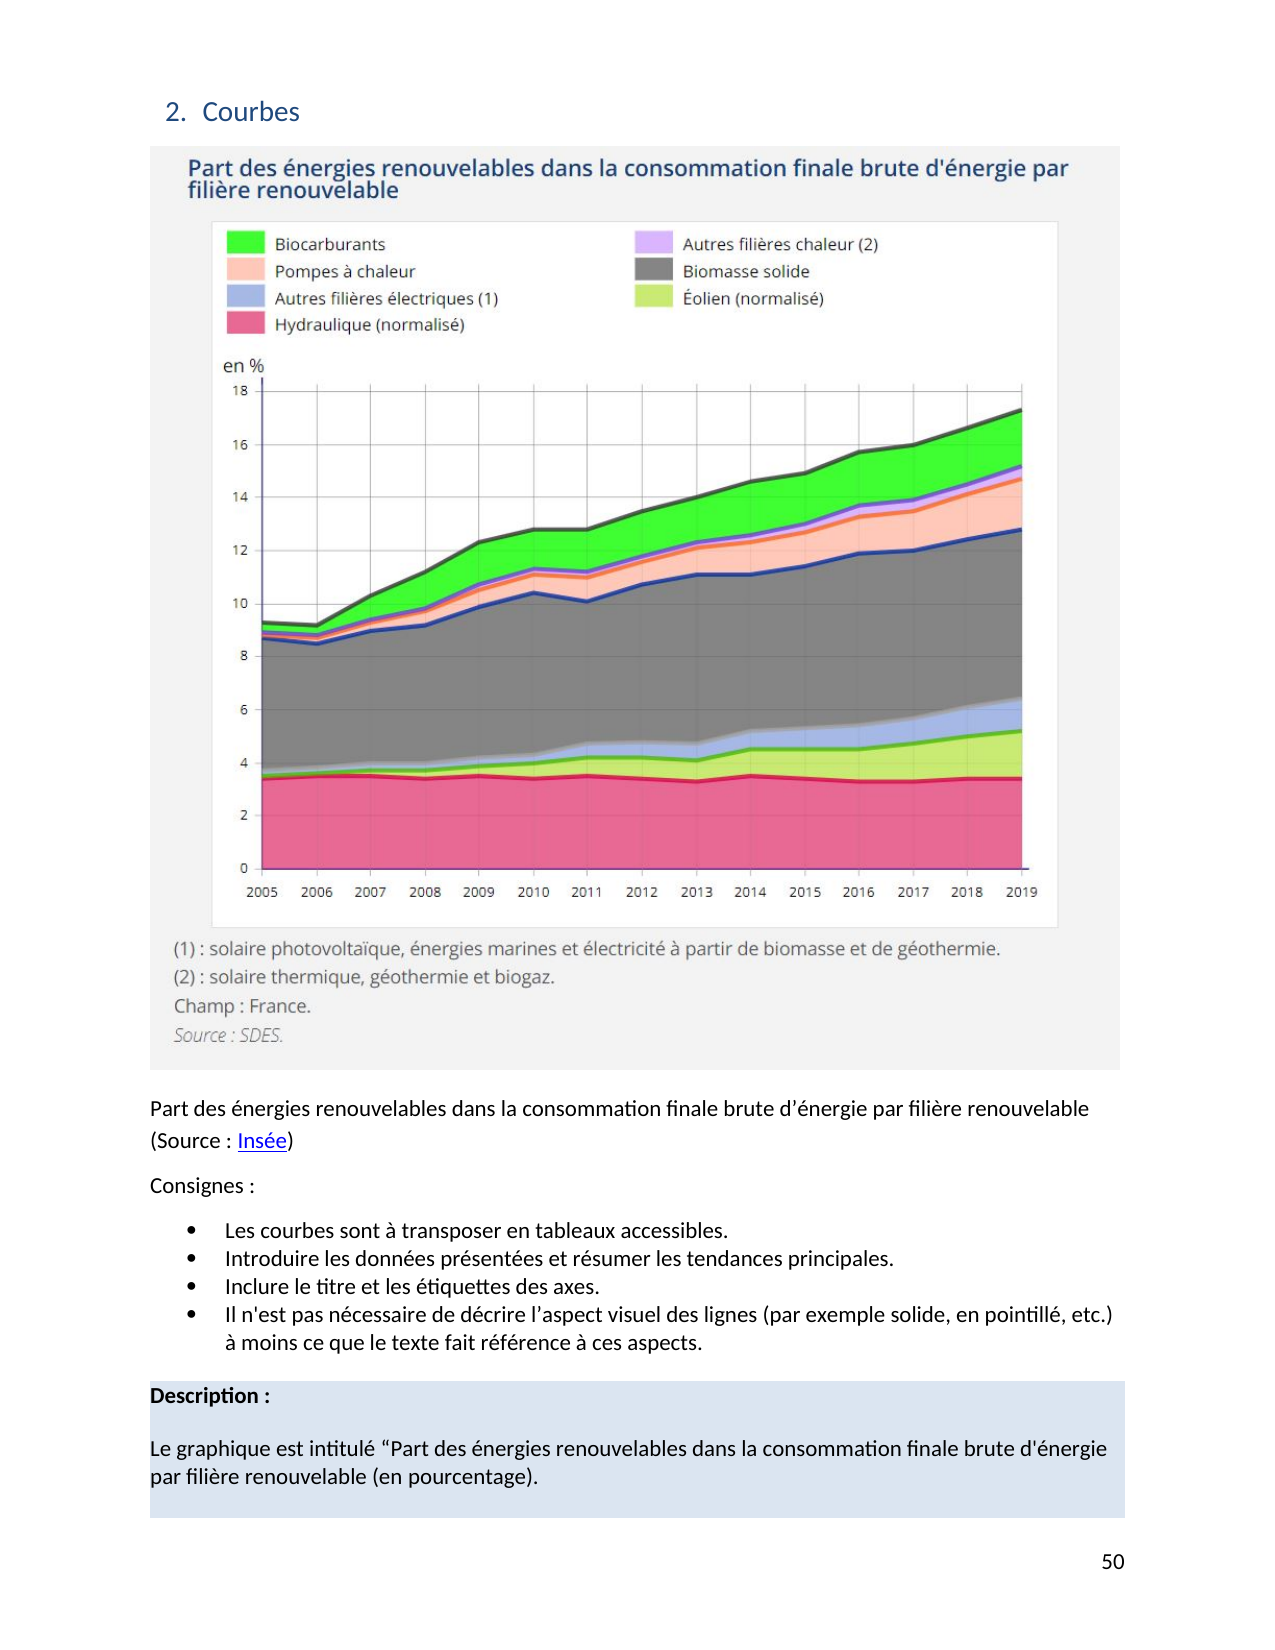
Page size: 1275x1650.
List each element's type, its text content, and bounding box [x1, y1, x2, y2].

text Description : [150, 1381, 1125, 1409]
text Consignes : [150, 1171, 1125, 1199]
text Part des énergies renouvelables dans la consommation finale brute d’énergie par filière renouvelable (Source : Insée) [150, 1094, 1125, 1154]
list Il n'est pas nécessaire de décrire l’aspect visuel des lignes (par exemple solide, en pointillé, etc.) à moins ce que le texte fait référence à ces aspects. [187, 1300, 1125, 1356]
text Le graphique est intitulé “Part des énergies renouvelables dans la consommation finale brute d'énergie par filière renouvelable (en pourcentage). [150, 1434, 1125, 1490]
list Introduire les données présentées et résumer les tendances principales. [187, 1244, 1125, 1272]
list Inclure le titre et les étiquettes des axes. [187, 1272, 1125, 1300]
subtitle Courbes [165, 93, 1125, 128]
list Les courbes sont à transposer en tableaux accessibles. [187, 1216, 1125, 1244]
picture [150, 146, 1120, 1070]
